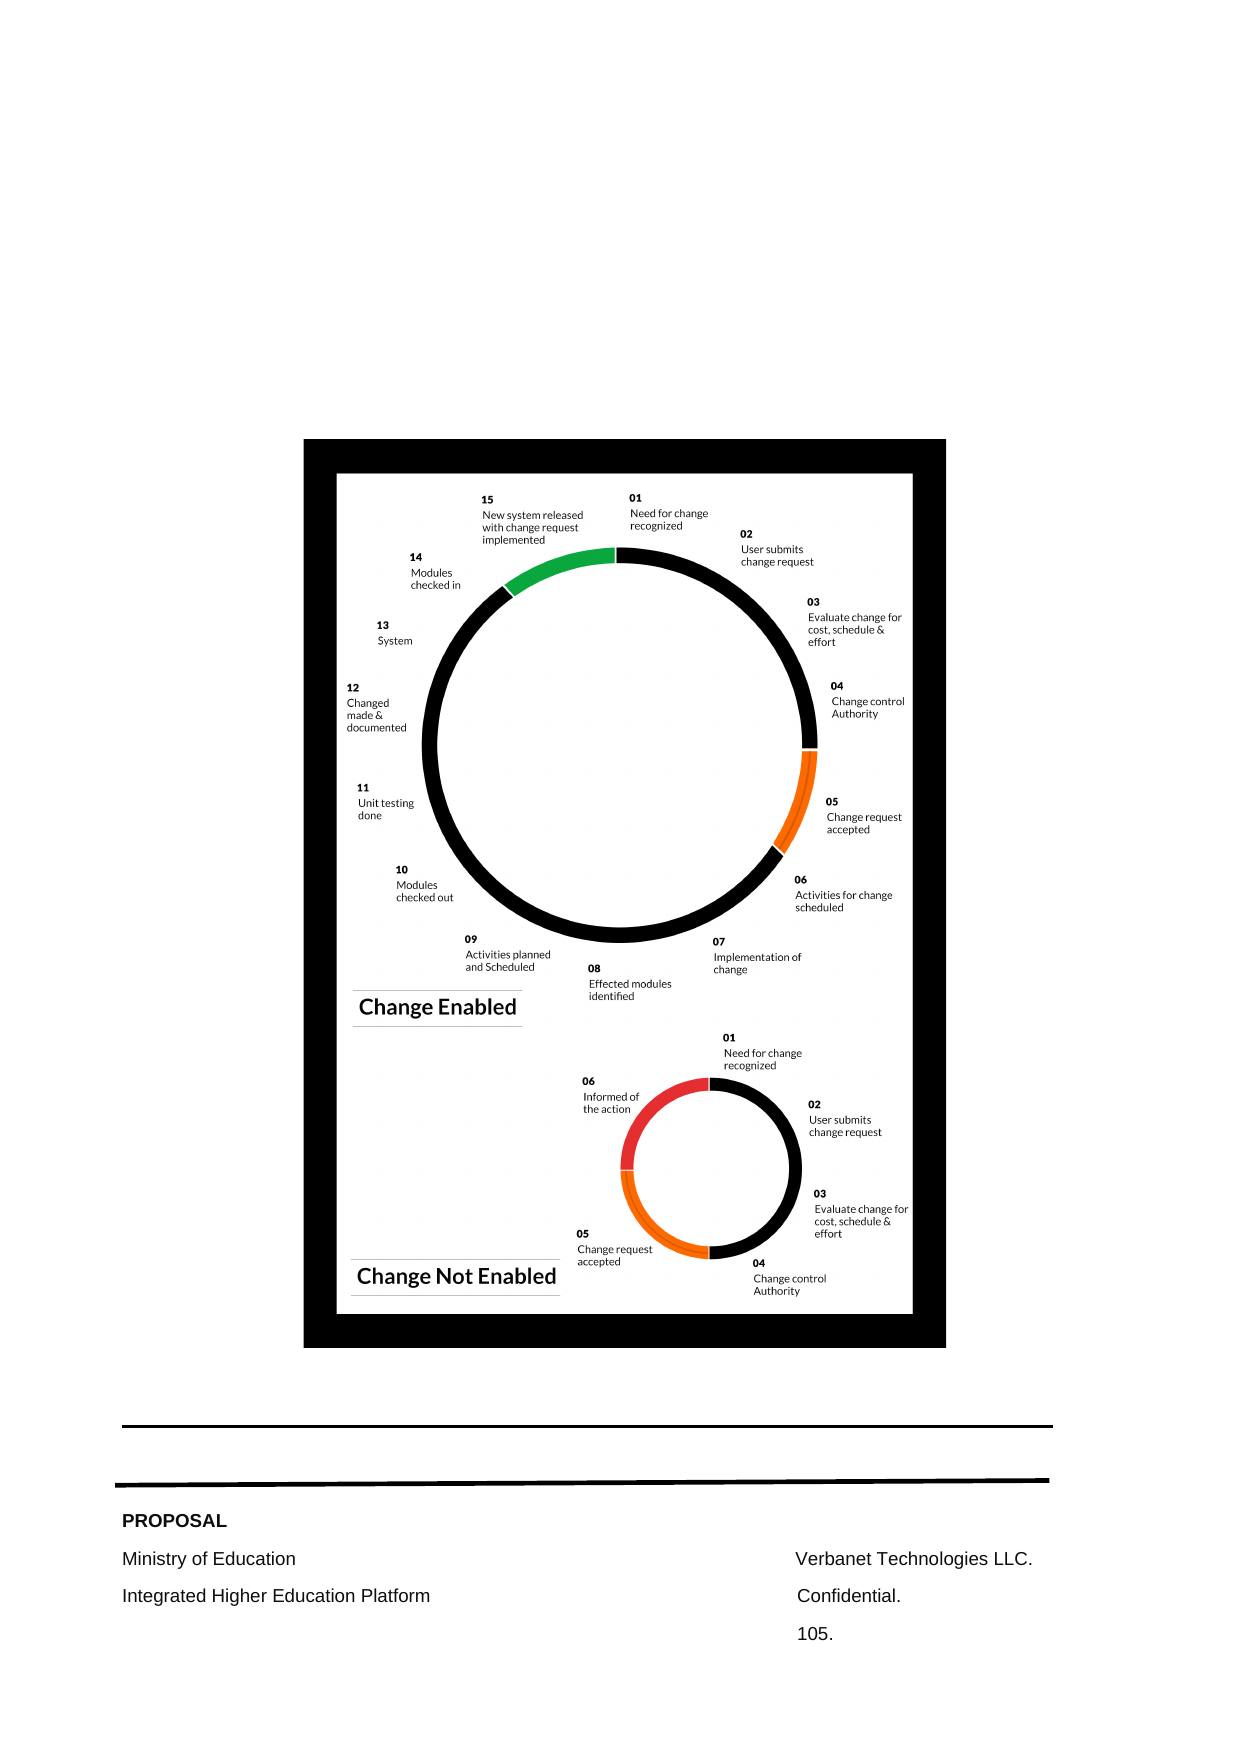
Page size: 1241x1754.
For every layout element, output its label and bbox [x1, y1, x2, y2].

picture [303, 439, 947, 1348]
